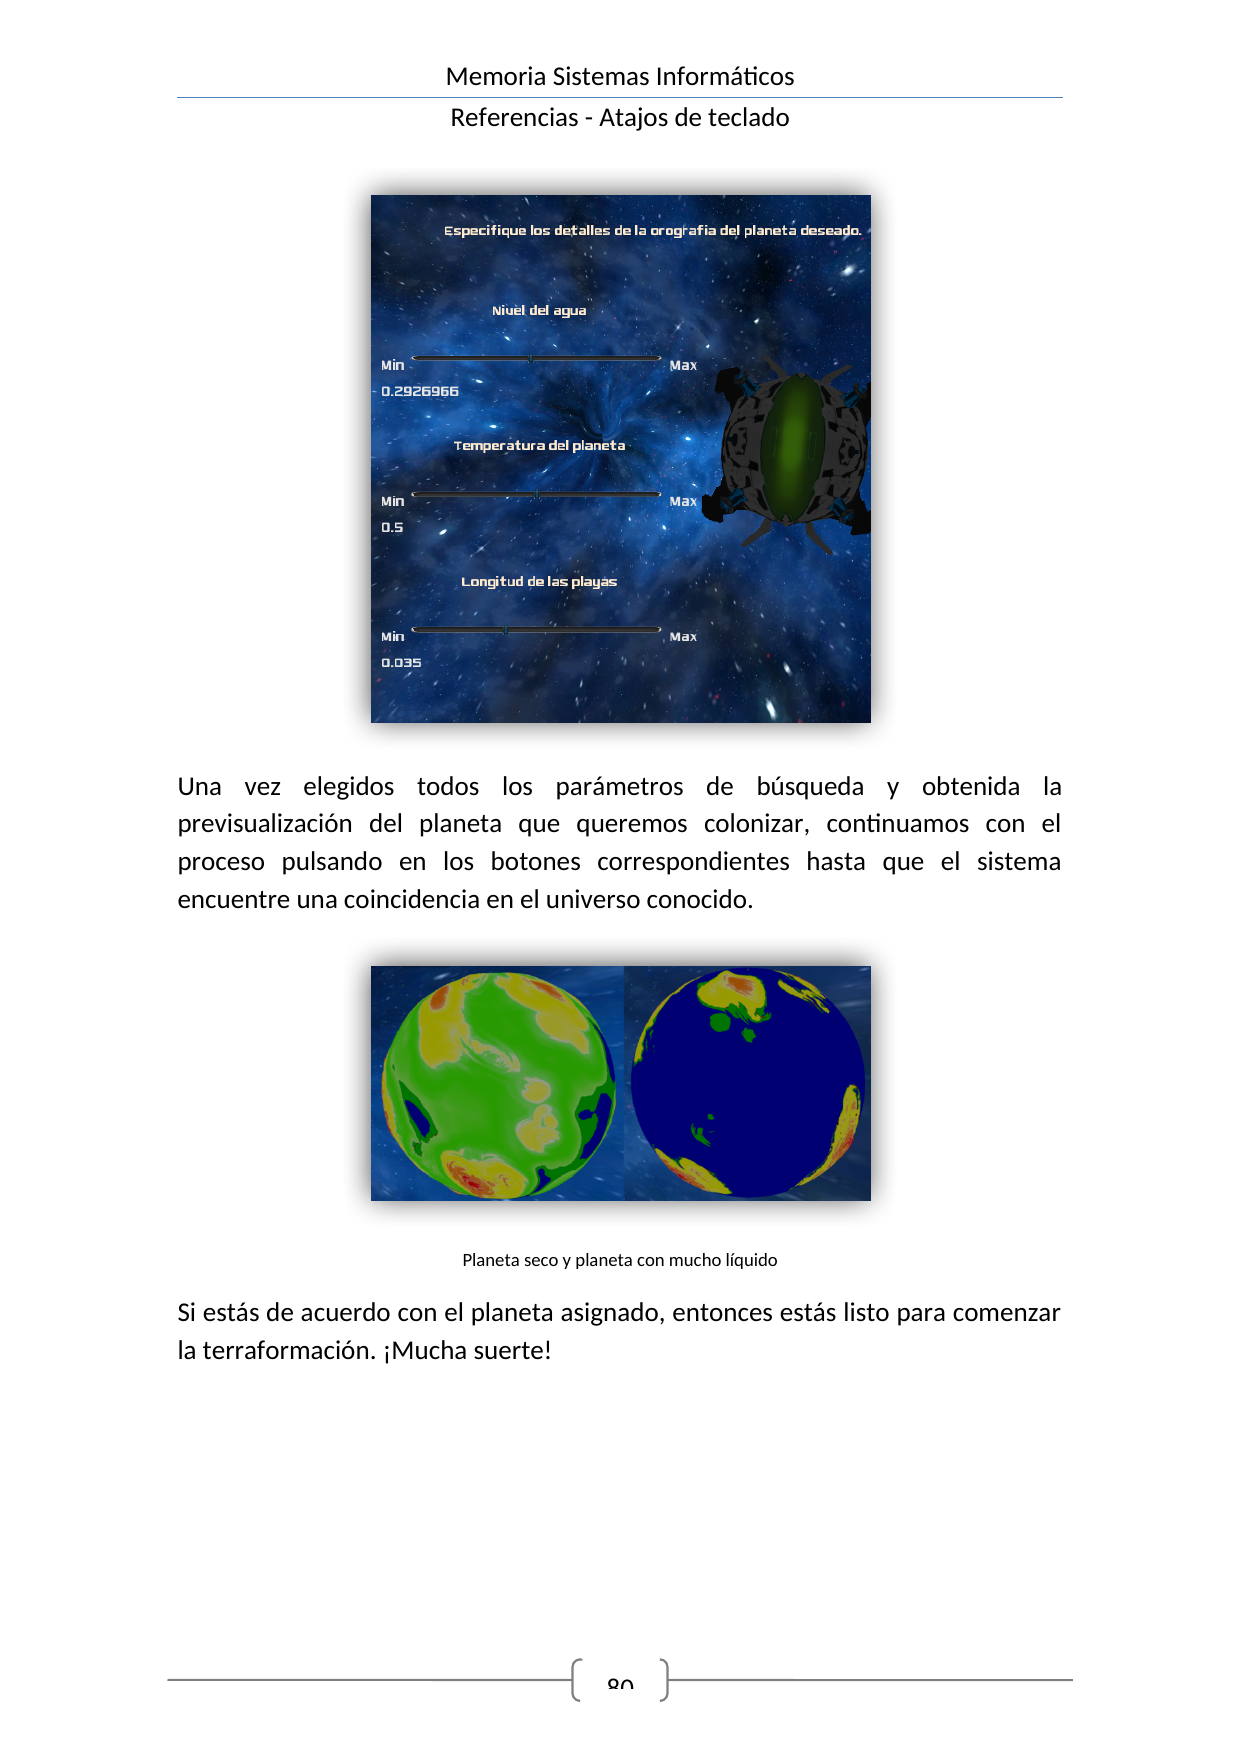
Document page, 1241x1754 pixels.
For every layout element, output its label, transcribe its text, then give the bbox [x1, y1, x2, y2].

picture [371, 195, 871, 723]
picture [371, 966, 871, 1201]
text Una vez elegidos todos los parámetros de búsqueda y obtenida la previsualización del planeta que queremos colonizar, continuamos con el proceso pulsando en los botones correspondientes hasta que el sistema encuentre una coincidencia en el universo conocido. [177, 769, 1063, 916]
text Si estás de acuerdo con el planeta asignado, entonces estás listo para comenzar la terraformación. ¡Mucha suerte! [177, 1296, 1063, 1366]
text Planeta seco y planeta con mucho líquido [177, 1248, 1063, 1271]
